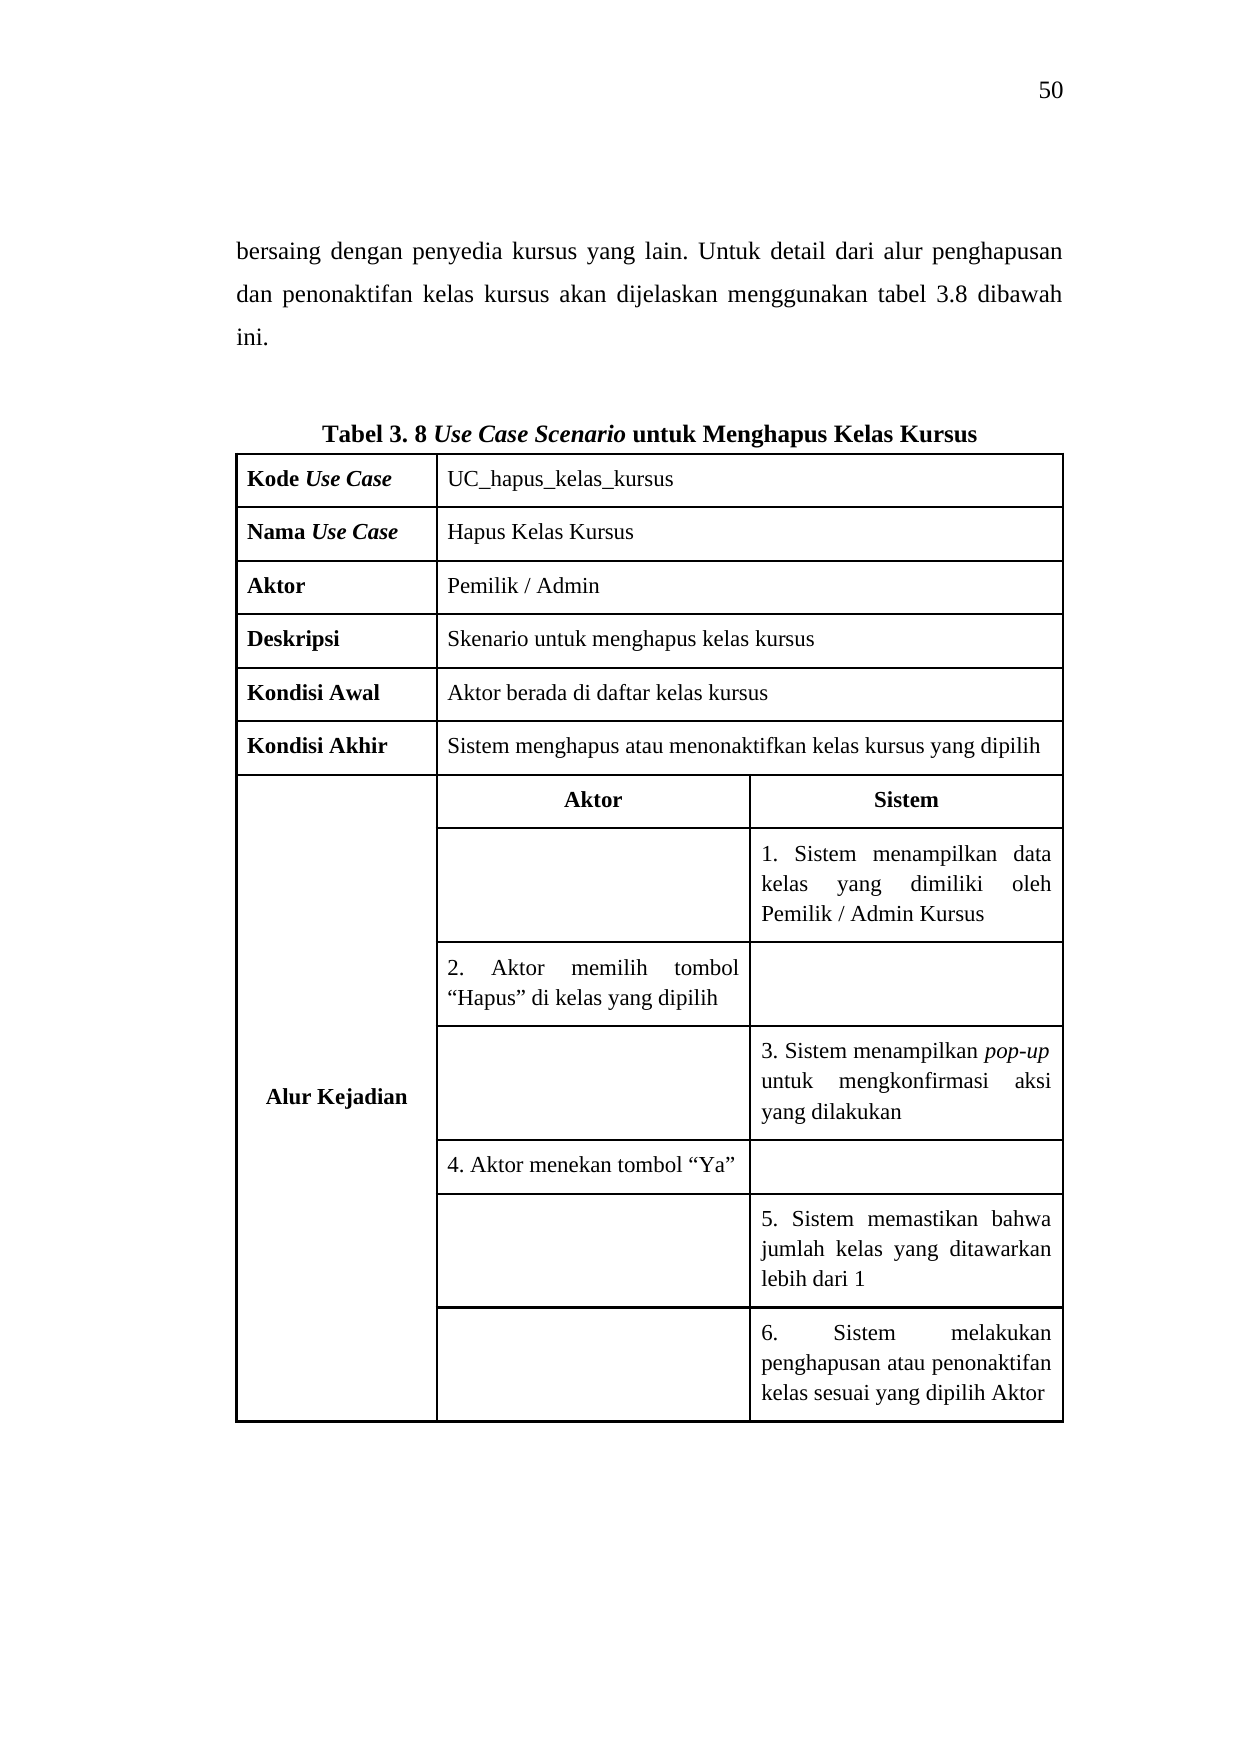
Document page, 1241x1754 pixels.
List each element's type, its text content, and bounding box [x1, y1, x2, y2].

table_cell 4. Aktor menekan tombol “Ya” [438, 1141, 749, 1192]
table_cell Nama Use Case [238, 508, 436, 559]
table_cell Aktor berada di daftar kelas kursus [438, 669, 1062, 720]
table_cell Deskripsi [238, 615, 436, 667]
table_cell Sistem menghapus atau menonaktifkan kelas kursus yang dipilih [438, 722, 1062, 774]
table_cell Sistem [751, 776, 1062, 827]
table_cell Hapus Kelas Kursus [438, 508, 1062, 559]
table_header UC_hapus_kelas_kursus [438, 455, 1062, 506]
table_cell Kondisi Akhir [238, 722, 436, 774]
table_header Kode Use Case [238, 455, 436, 506]
table_cell Pemilik / Admin [438, 562, 1062, 613]
table_cell 6. Sistem melakukan penghapusan atau penonaktifan kelas sesuai yang dipilih Aktor [751, 1309, 1062, 1420]
table_cell Aktor [238, 562, 436, 613]
table_cell [438, 1027, 749, 1139]
table_cell Aktor [438, 776, 749, 827]
table_cell Alur Kejadian [238, 776, 436, 1420]
text Tabel 3. 8 Use Case Scenario untuk Menghapus Kelas Kursus [236, 419, 1063, 448]
table_cell [751, 943, 1062, 1025]
table_cell 1. Sistem menampilkan data kelas yang dimiliki oleh Pemilik / Admin Kursus [751, 829, 1062, 941]
table_cell Kondisi Awal [238, 669, 436, 720]
table_cell 3. Sistem menampilkan pop-up untuk mengkonfirmasi aksi yang dilakukan [751, 1027, 1062, 1139]
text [236, 236, 1063, 351]
table_cell [438, 829, 749, 941]
table_cell 2. Aktor memilih tombol “Hapus” di kelas yang dipilih [438, 943, 749, 1025]
table_cell 5. Sistem memastikan bahwa jumlah kelas yang ditawarkan lebih dari 1 [751, 1195, 1062, 1306]
table_cell Skenario untuk menghapus kelas kursus [438, 615, 1062, 667]
table_cell [751, 1141, 1062, 1192]
table_cell [438, 1309, 749, 1420]
table_cell [438, 1195, 749, 1306]
